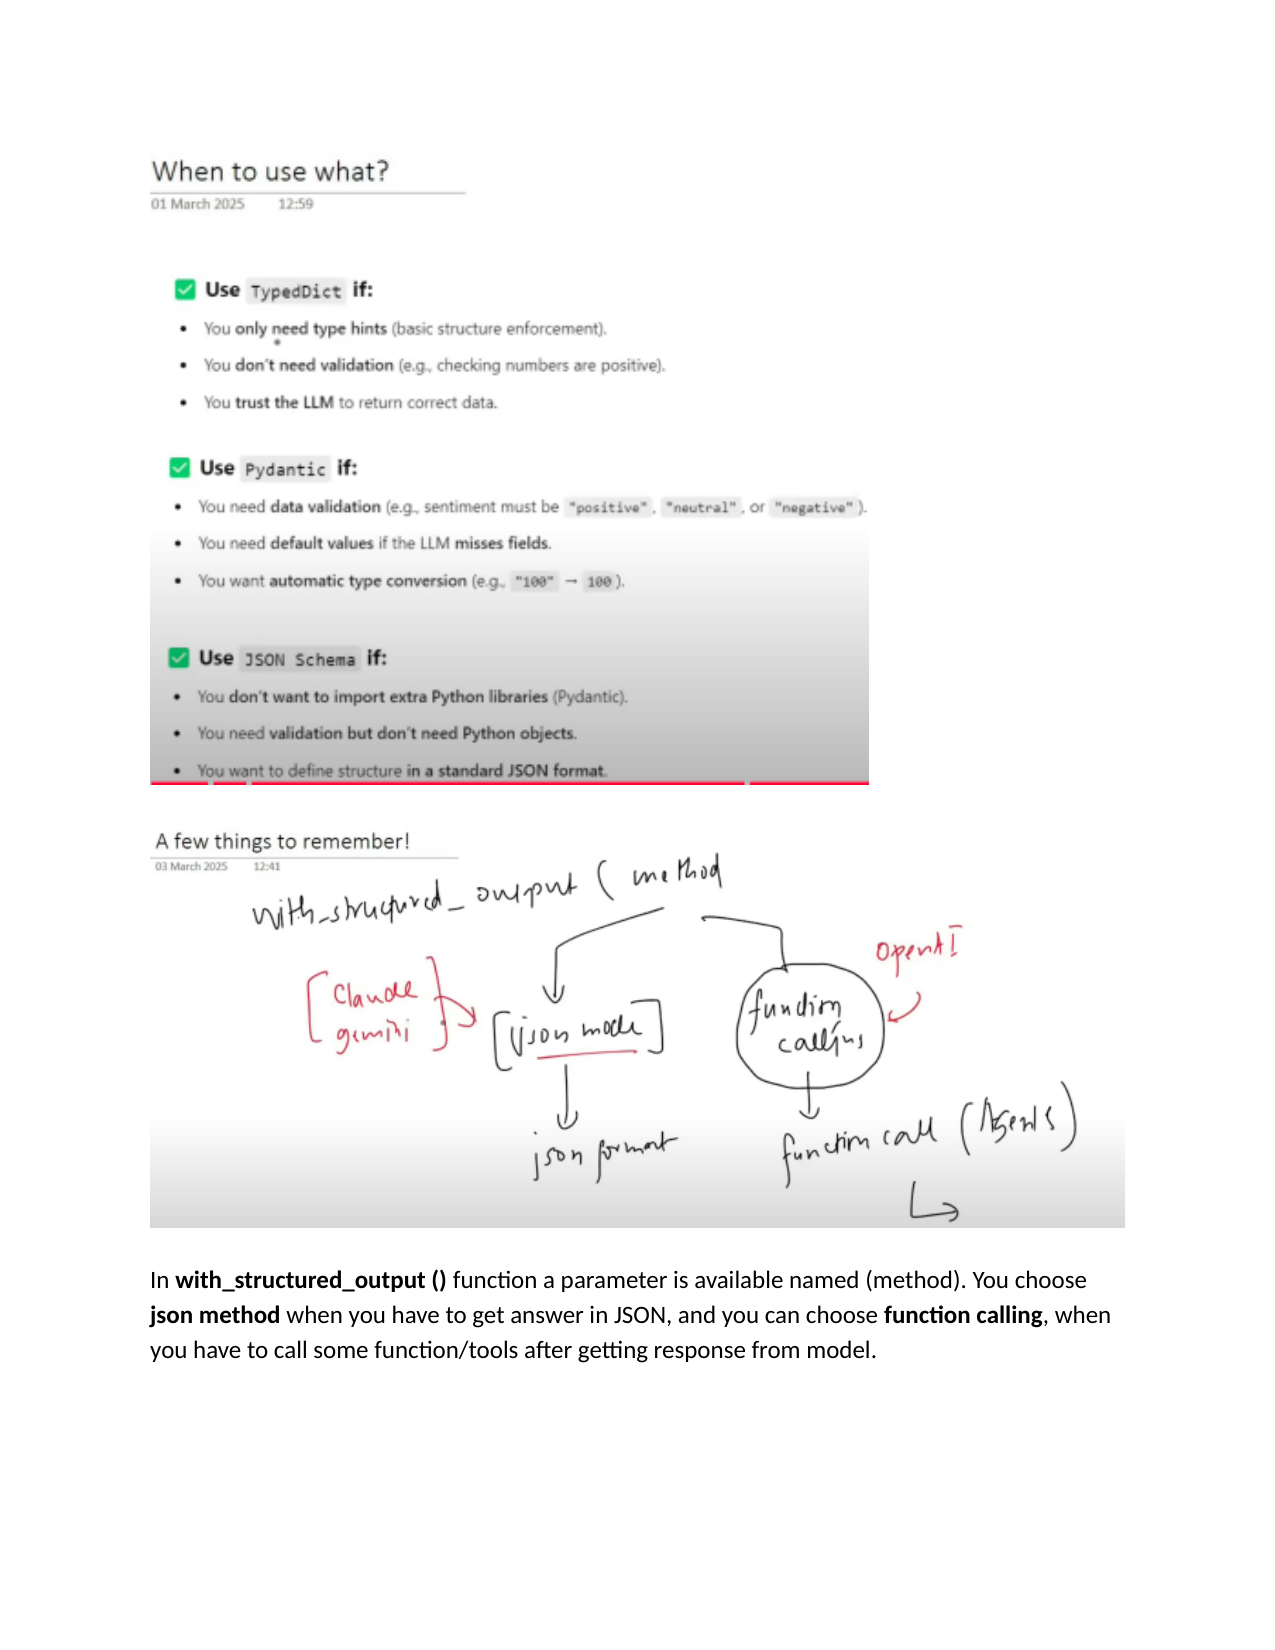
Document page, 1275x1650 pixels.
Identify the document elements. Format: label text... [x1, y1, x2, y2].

picture [150, 821, 1125, 1228]
text In with_structured_output () function a parameter is available named (method). You choose json method when you have to get answer in JSON, and you can choose function calling, when you have to call some function/tools after getting response from model. [150, 1264, 1125, 1364]
picture [150, 150, 869, 785]
